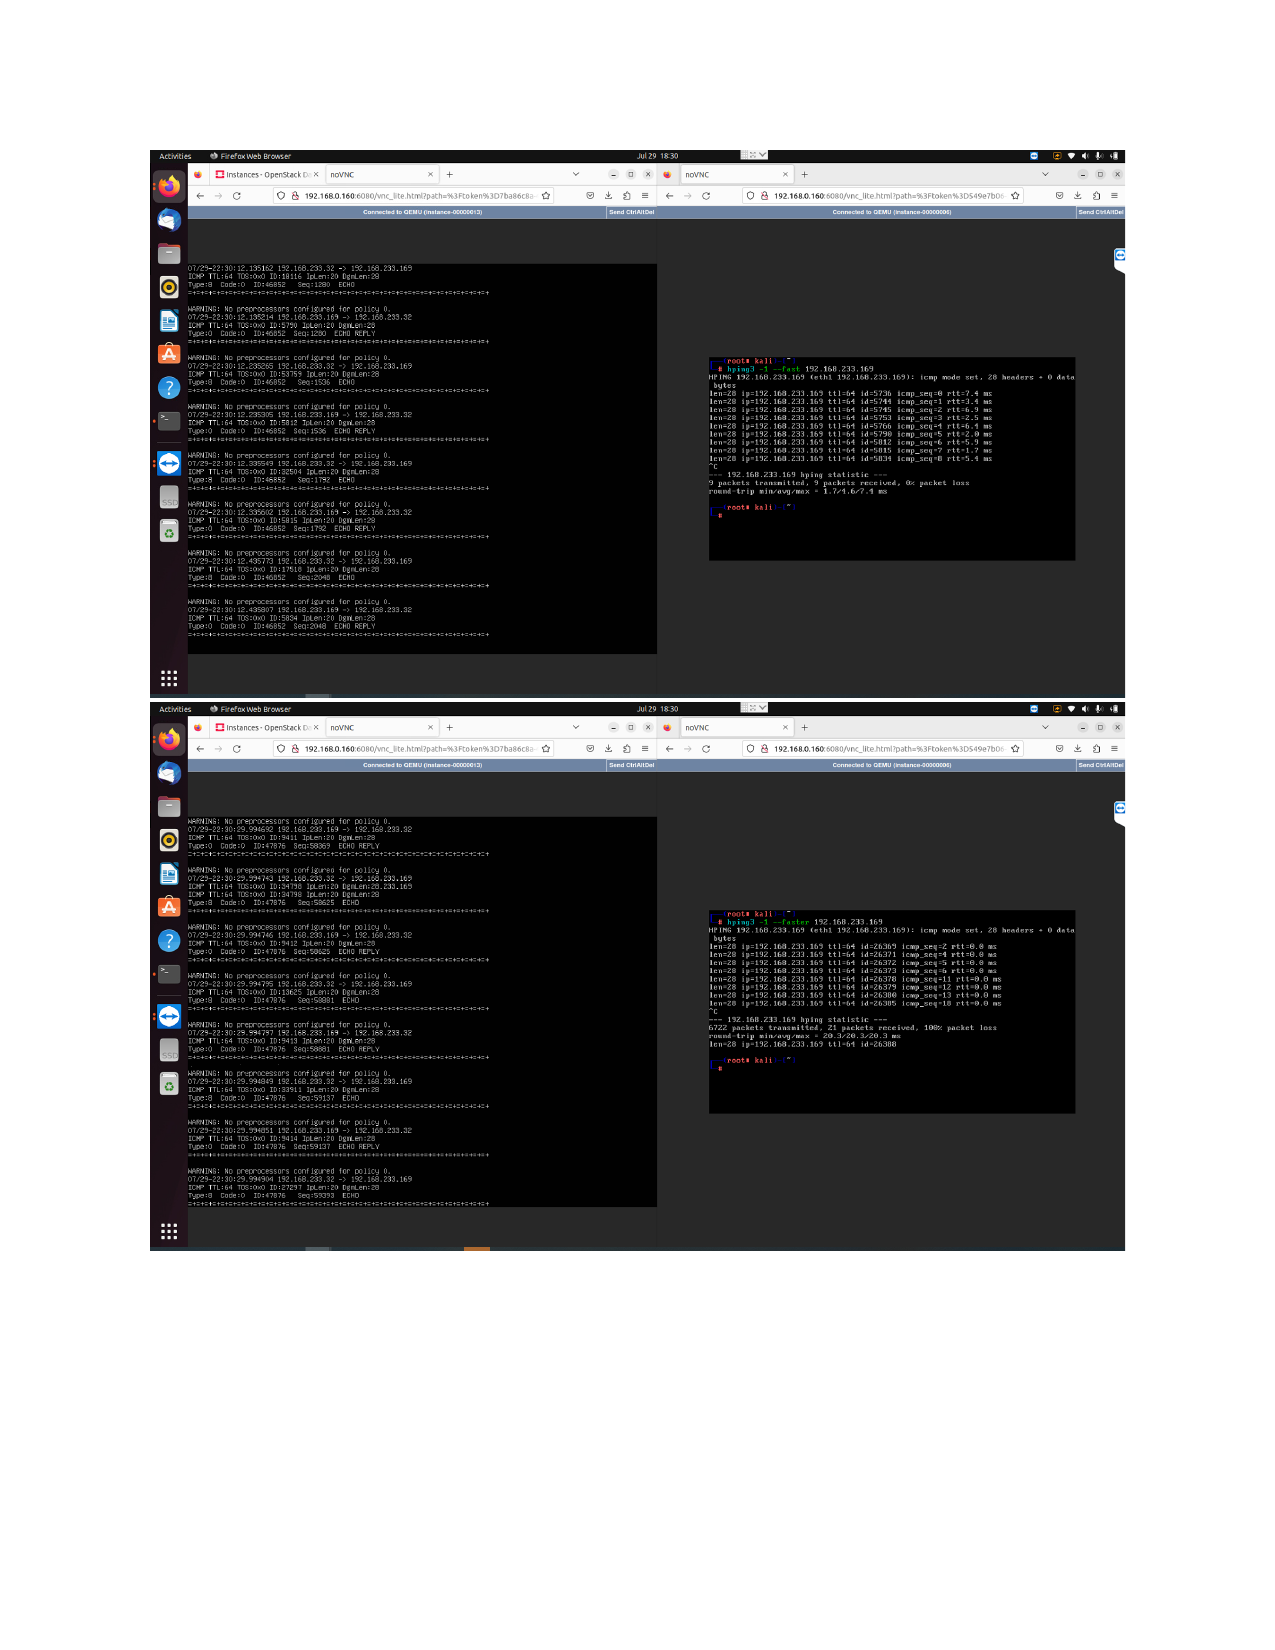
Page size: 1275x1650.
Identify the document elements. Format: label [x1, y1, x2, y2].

picture [150, 702, 1125, 1251]
picture [150, 150, 1125, 698]
